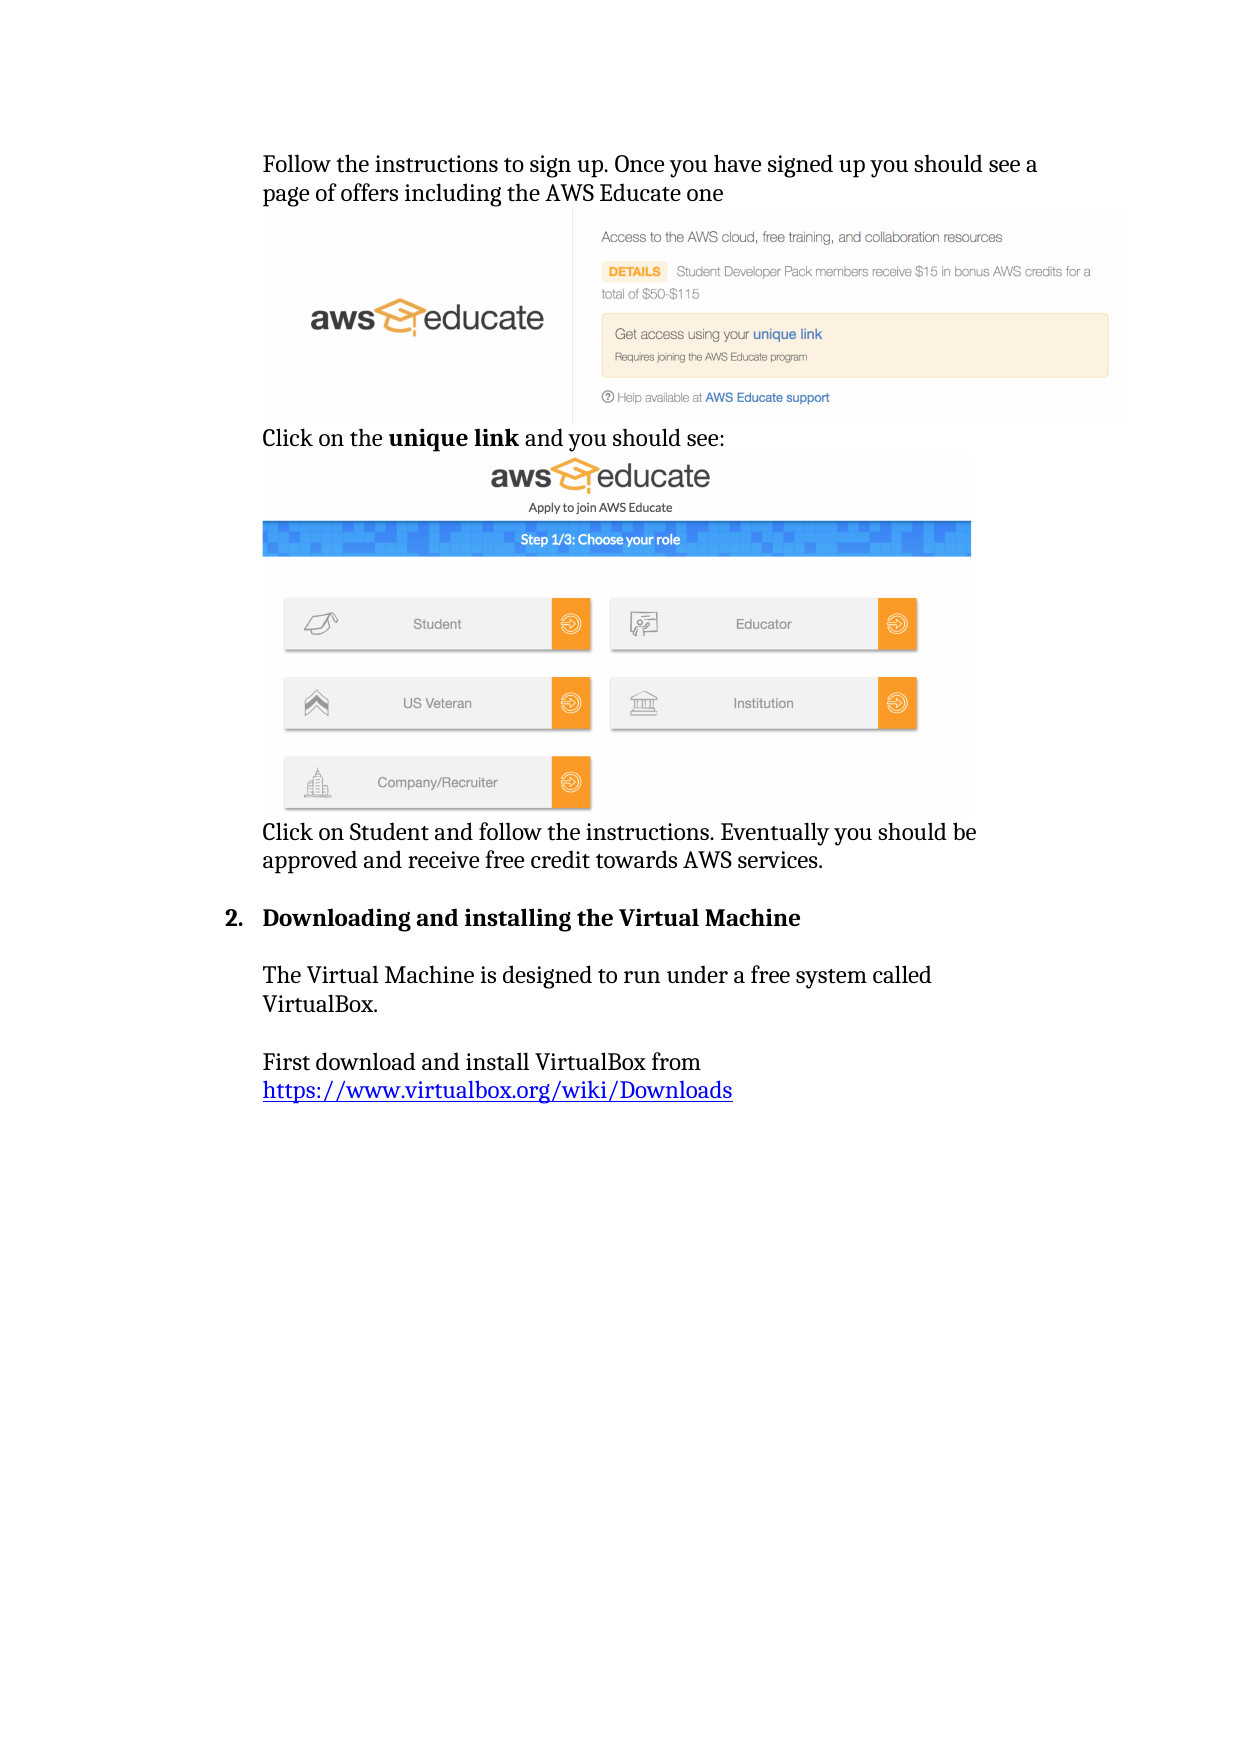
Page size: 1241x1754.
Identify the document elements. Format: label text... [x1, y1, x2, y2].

list Follow the instructions to sign up. Once you have signed up you should see a page of offers including the AWS Educate one [262, 150, 1053, 207]
list First download and install VirtualBox from https://www.virtualbox.org/wiki/Downloads [262, 1048, 1053, 1134]
picture [262, 207, 1128, 425]
picture [262, 452, 972, 818]
list Downloading and installing the Virtual Machine The Virtual Machine is designed to run under a free system called VirtualBox. [225, 904, 1053, 1048]
